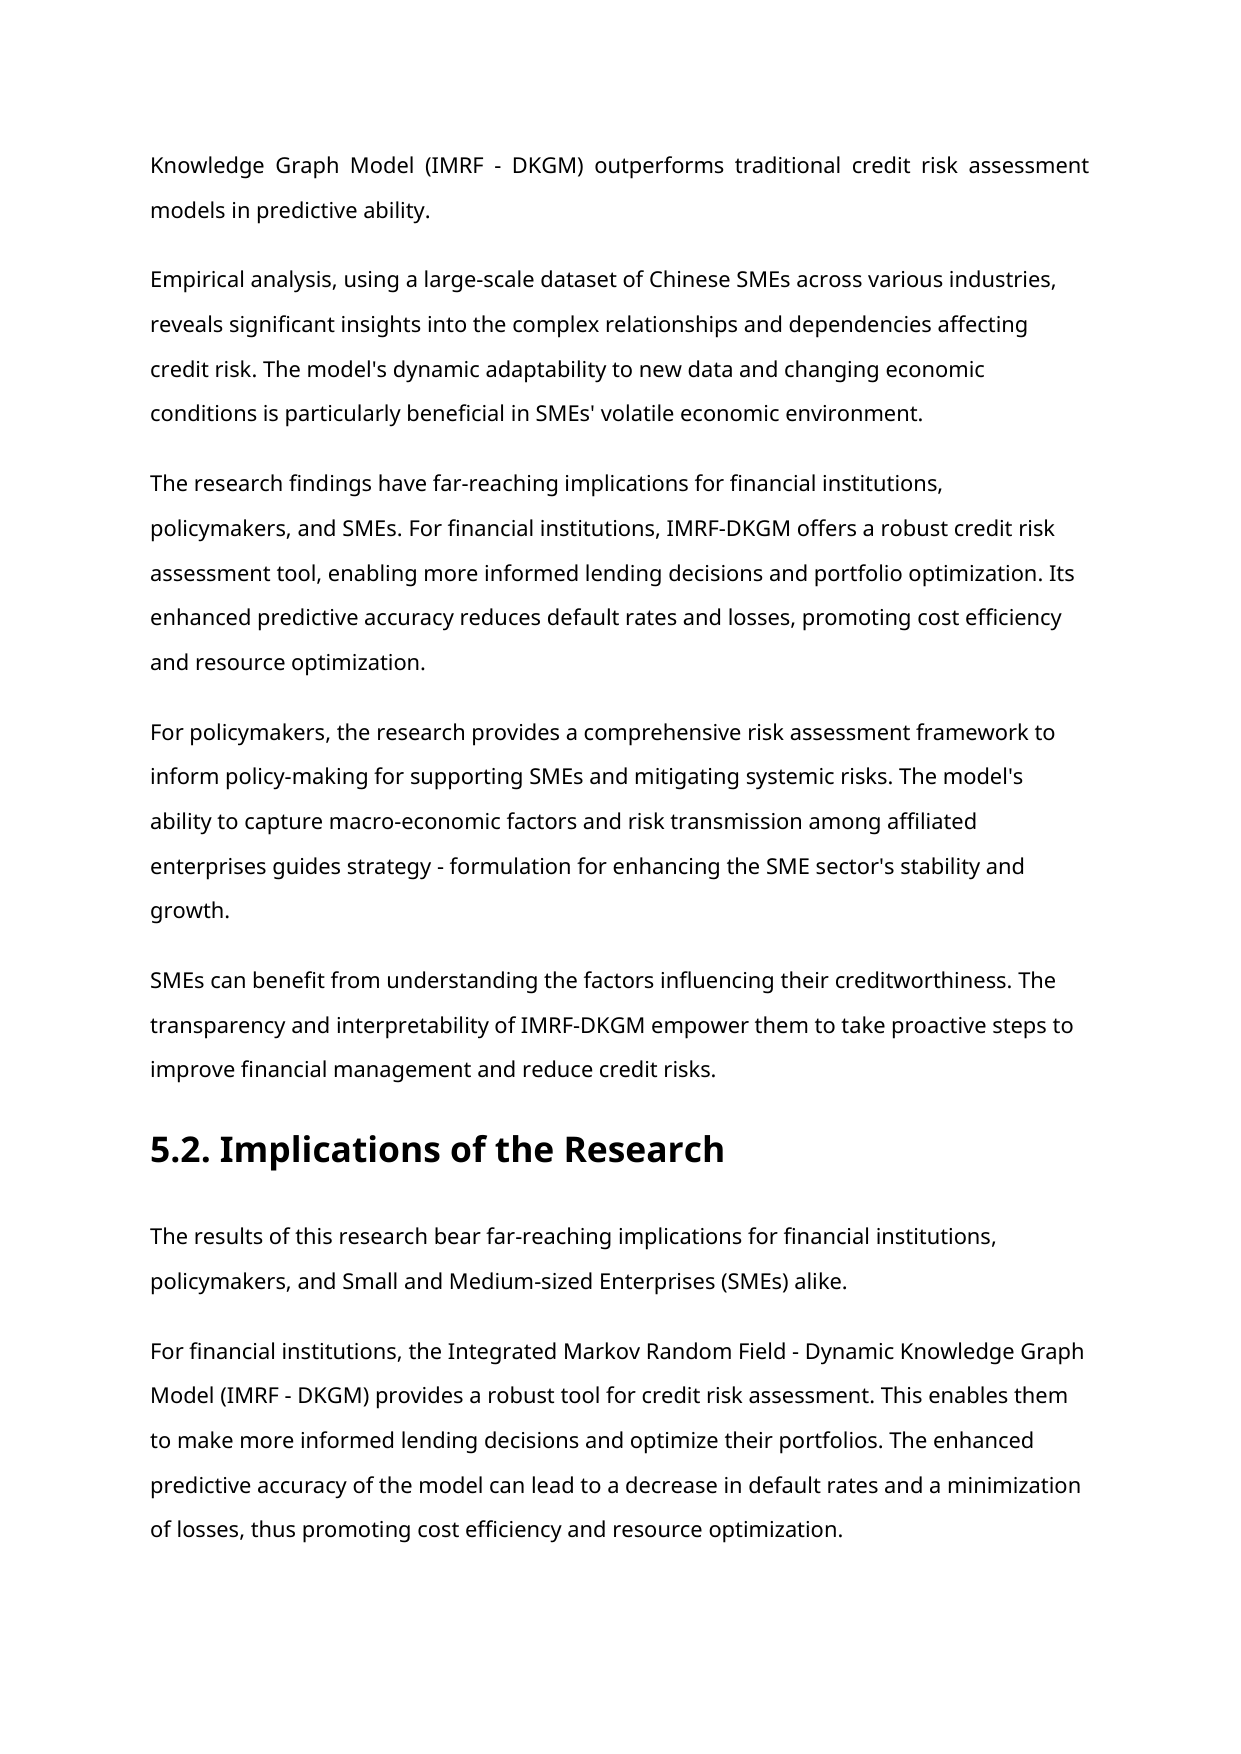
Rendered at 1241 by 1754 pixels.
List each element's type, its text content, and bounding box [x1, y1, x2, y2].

text Empirical analysis, using a large-scale dataset of Chinese SMEs across various industries, reveals significant insights into the complex relationships and dependencies affecting credit risk. The model's dynamic adaptability to new data and changing economic conditions is particularly beneficial in SMEs' volatile economic environment. [150, 264, 1090, 428]
text The research findings have far-reaching implications for financial institutions, policymakers, and SMEs. For financial institutions, IMRF-DKGM offers a robust credit risk assessment tool, enabling more informed lending decisions and portfolio optimization. Its enhanced predictive accuracy reduces default rates and losses, promoting cost efficiency and resource optimization. [150, 468, 1090, 677]
subtitle 5.2. Implications of the Research [150, 1124, 1090, 1172]
text For financial institutions, the Integrated Markov Random Field - Dynamic Knowledge Graph Model (IMRF - DKGM) provides a robust tool for credit risk assessment. This enables them to make more informed lending decisions and optimize their portfolios. The enhanced predictive accuracy of the model can lead to a decrease in default rates and a minimization of losses, thus promoting cost efficiency and resource optimization. [150, 1336, 1090, 1544]
text SMEs can benefit from understanding the factors influencing their creditworthiness. The transparency and interpretability of IMRF-DKGM empower them to take proactive steps to improve financial management and reduce credit risks. [150, 965, 1090, 1084]
text For policymakers, the research provides a comprehensive risk assessment framework to inform policy-making for supporting SMEs and mitigating systemic risks. The model's ability to capture macro-economic factors and risk transmission among affiliated enterprises guides strategy - formulation for enhancing the SME sector's stability and growth. [150, 717, 1090, 925]
text The results of this research bear far-reaching implications for financial institutions, policymakers, and Small and Medium-sized Enterprises (SMEs) alike. [150, 1221, 1090, 1296]
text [150, 150, 1090, 224]
